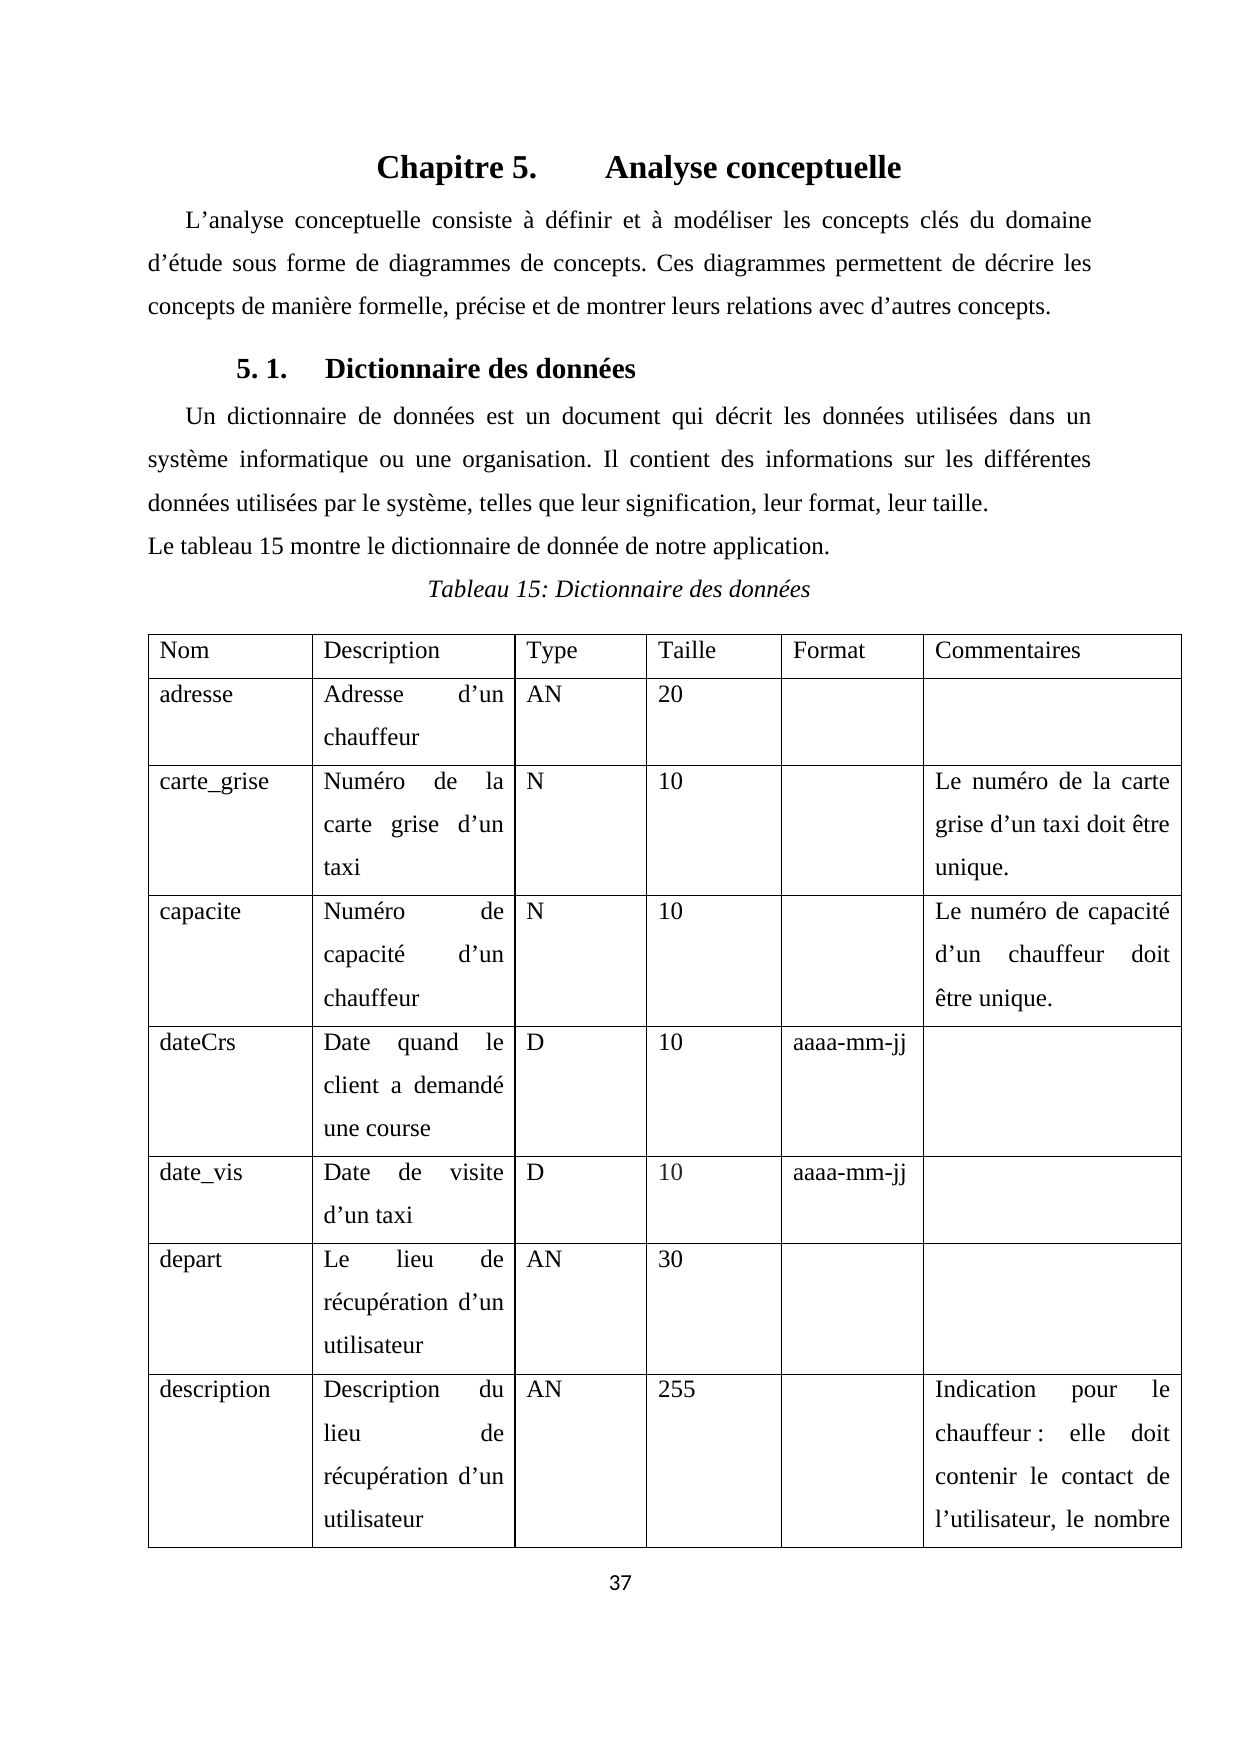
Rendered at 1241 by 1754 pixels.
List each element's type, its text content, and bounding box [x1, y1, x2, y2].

table_cell D [516, 1027, 646, 1156]
table_header Commentaires [924, 635, 1181, 678]
table_cell [924, 679, 1181, 765]
table_cell 30 [647, 1244, 781, 1373]
text Le tableau 15 montre le dictionnaire de donnée de notre application. [148, 531, 1093, 559]
table_cell date_vis [149, 1157, 312, 1243]
text Un dictionnaire de données est un document qui décrit les données utilisées dans un système informatique ou une organisation. Il contient des informations sur les différentes données utilisées par le système, telles que leur signification, leur format, leur taille. [148, 401, 1093, 516]
table_cell aaaa-mm-jj [782, 1157, 923, 1243]
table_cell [313, 1375, 514, 1547]
table_cell 20 [647, 679, 781, 765]
table_cell 10 [647, 896, 781, 1026]
table_cell 10 [647, 766, 781, 895]
table_cell Date quand le client a demandé une course [313, 1027, 514, 1156]
table_header Taille [647, 635, 781, 678]
table_cell description [149, 1375, 312, 1547]
table_header Nom [149, 635, 312, 678]
table_cell Date de visite d’un taxi [313, 1157, 514, 1243]
table_cell Numéro de la carte grise d’un taxi [313, 766, 514, 895]
table_cell D [516, 1157, 646, 1243]
table_cell [782, 1244, 923, 1373]
table_cell [782, 896, 923, 1026]
table_cell [782, 679, 923, 765]
text Tableau 15: Dictionnaire des données [148, 574, 1093, 603]
table_cell depart [149, 1244, 312, 1373]
table_cell AN [516, 1375, 646, 1547]
text L’analyse conceptuelle consiste à définir et à modéliser les concepts clés du domaine d’étude sous forme de diagrammes de concepts. Ces diagrammes permettent de décrire les concepts de manière formelle, précise et de montrer leurs relations avec d’autres concepts. [148, 205, 1093, 320]
table_cell adresse [149, 679, 312, 765]
table_cell 255 [647, 1375, 781, 1547]
table_cell 10 [647, 1027, 781, 1156]
table_cell [924, 1027, 1181, 1156]
table_cell capacite [149, 896, 312, 1026]
table_cell 10 [647, 1157, 781, 1243]
table_cell N [516, 896, 646, 1026]
table_cell AN [516, 1244, 646, 1373]
table_cell aaaa-mm-jj [782, 1027, 923, 1156]
table_cell N [516, 766, 646, 895]
table_cell AN [516, 679, 646, 765]
table_header Type [516, 635, 646, 678]
table_cell [782, 1375, 923, 1547]
table_cell Le numéro de capacité d’un chauffeur doit être unique. [924, 896, 1181, 1026]
table_cell Le numéro de la carte grise d’un taxi doit être unique. [924, 766, 1181, 895]
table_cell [924, 1375, 1181, 1547]
table_cell [924, 1244, 1181, 1373]
table_header Format [782, 635, 923, 678]
subtitle Analyse conceptuelle [185, 148, 1093, 186]
table_cell [924, 1157, 1181, 1243]
subtitle Dictionnaire des données [236, 351, 1093, 385]
table_cell [782, 766, 923, 895]
table_cell Adresse d’un chauffeur [313, 679, 514, 765]
table_header Description [313, 635, 514, 678]
table_cell Le lieu de récupération d’un utilisateur [313, 1244, 514, 1373]
table_cell carte_grise [149, 766, 312, 895]
table_cell Numéro de capacité d’un chauffeur [313, 896, 514, 1026]
table_cell dateCrs [149, 1027, 312, 1156]
